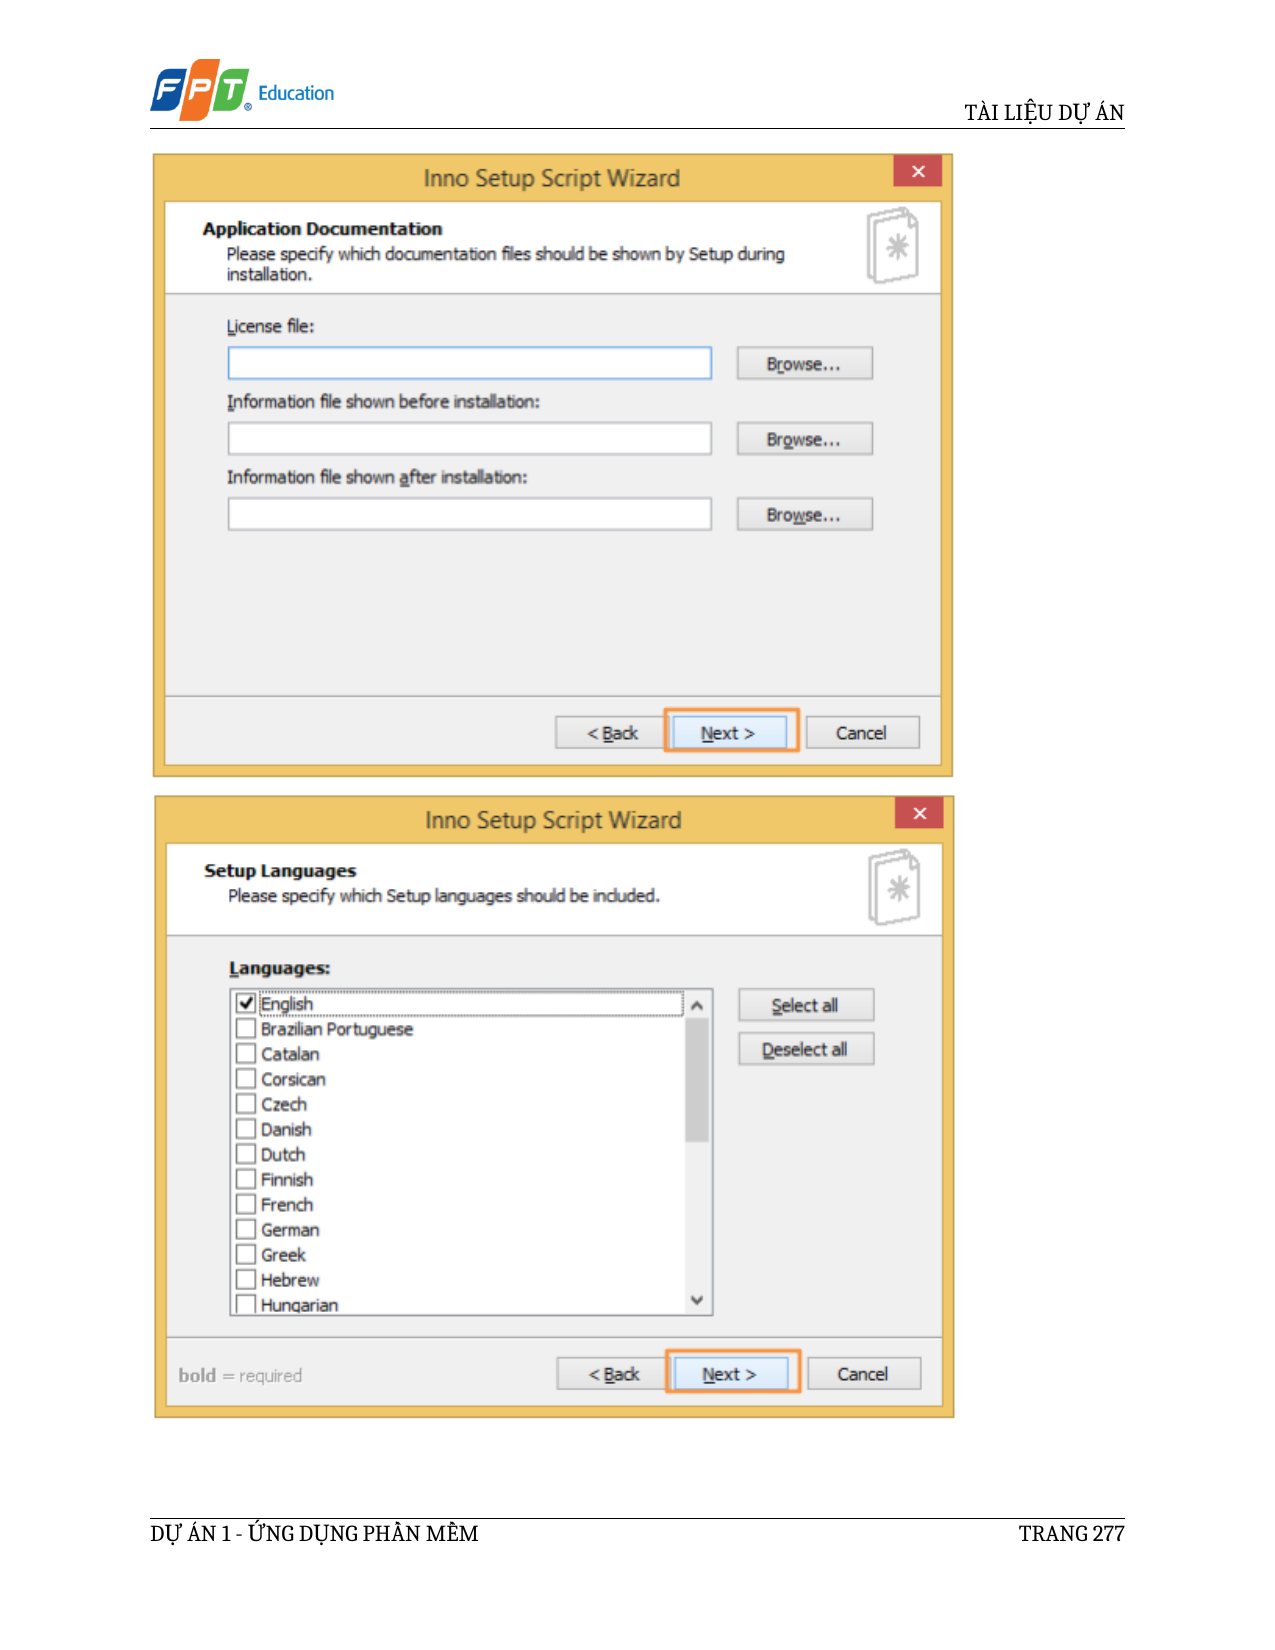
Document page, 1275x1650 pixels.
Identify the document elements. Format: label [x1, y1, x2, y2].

picture [150, 791, 961, 1423]
picture [150, 59, 336, 121]
picture [150, 150, 958, 782]
